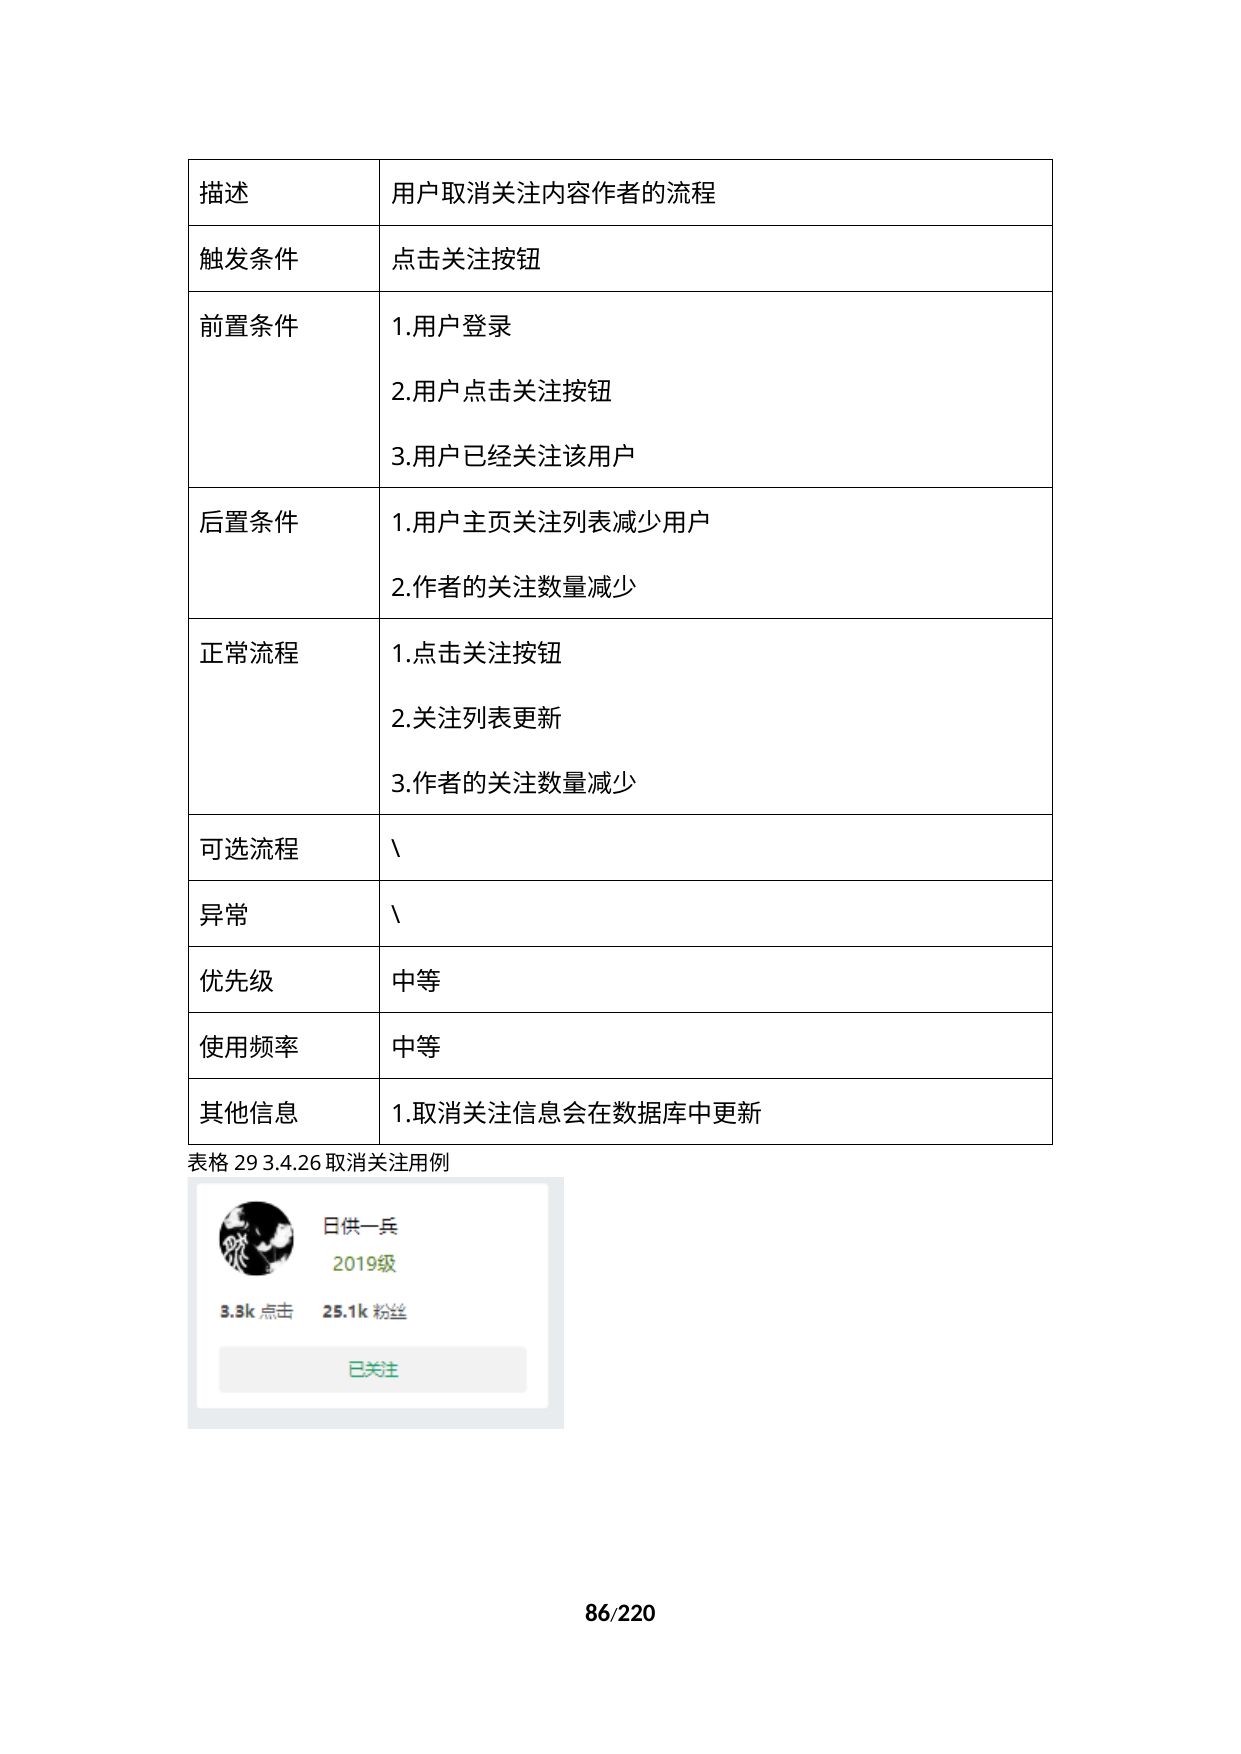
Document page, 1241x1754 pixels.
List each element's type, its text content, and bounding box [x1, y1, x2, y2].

picture [187, 1177, 564, 1429]
table_cell 1.用户登录 2.用户点击关注按钮 3.用户已经关注该用户 [380, 292, 1052, 487]
table_cell 异常 [189, 881, 379, 946]
table_cell 1.用户主页关注列表减少用户 2.作者的关注数量减少 [380, 488, 1052, 618]
table_cell 后置条件 [189, 488, 379, 618]
table_cell 触发条件 [189, 226, 379, 291]
table_cell 中等 [380, 947, 1052, 1012]
table_cell 1.取消关注信息会在数据库中更新 [380, 1079, 1052, 1144]
table_cell 可选流程 [189, 815, 379, 880]
table_cell 点击关注按钮 [380, 226, 1052, 291]
table_cell 优先级 [189, 947, 379, 1012]
table_cell 正常流程 [189, 619, 379, 814]
table_cell 描述 [189, 160, 379, 224]
table_cell 使用频率 [189, 1013, 379, 1078]
table_cell 中等 [380, 1013, 1052, 1078]
table_cell 用户取消关注内容作者的流程 [380, 160, 1052, 224]
table_cell 前置条件 [189, 292, 379, 487]
table_cell \ [380, 815, 1052, 880]
table_cell 1.点击关注按钮 2.关注列表更新 3.作者的关注数量减少 [380, 619, 1052, 814]
table_cell 其他信息 [189, 1079, 379, 1144]
text 表格 29 3.4.26取消关注用例 [187, 1145, 1053, 1177]
table_cell \ [380, 881, 1052, 946]
